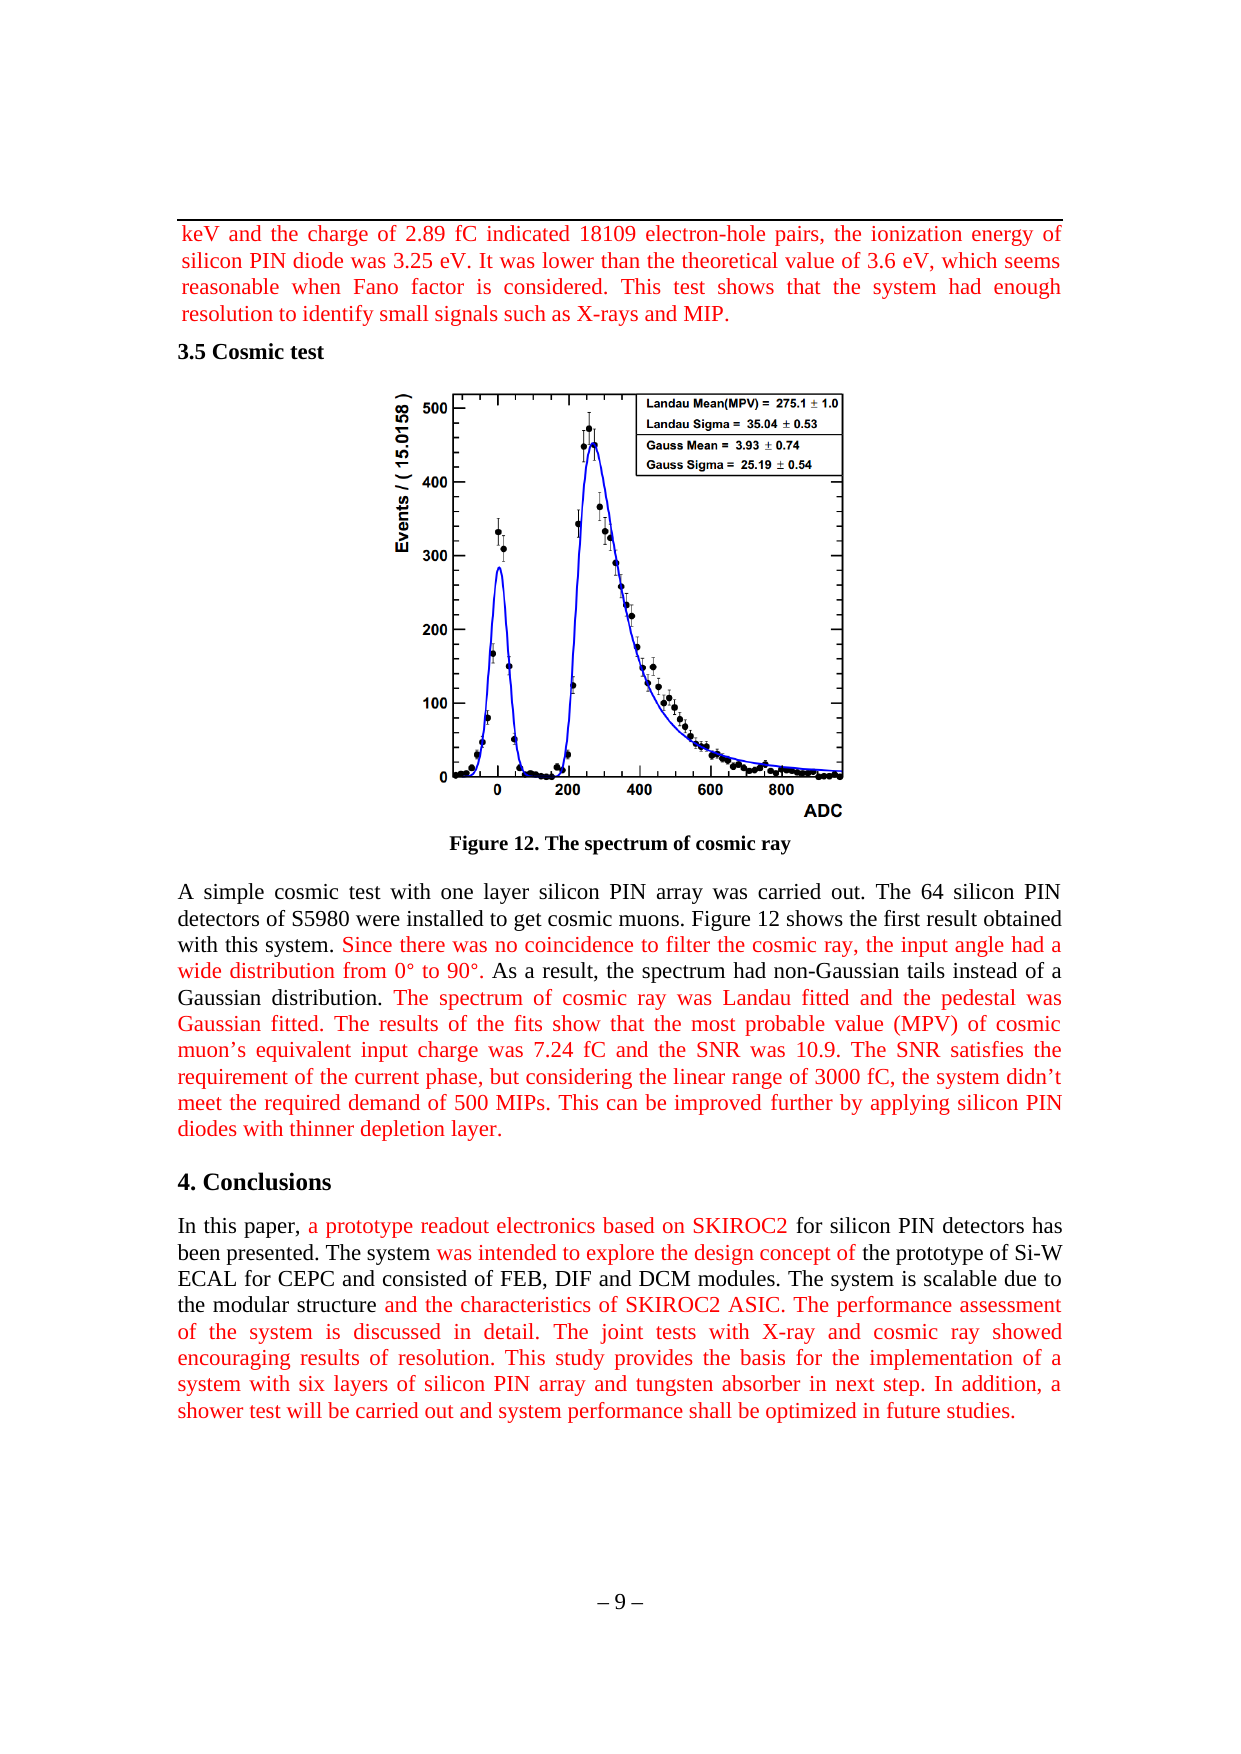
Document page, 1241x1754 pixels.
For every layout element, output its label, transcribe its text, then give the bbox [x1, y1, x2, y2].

text Cosmic test [177, 338, 1063, 365]
list A simple cosmic test with one layer silicon PIN array was carried out. The 64 silicon PIN detectors of S5980 were installed to get cosmic muons. Figure 12 shows the first result obtained with this system. Since there was no coincidence to filter the cosmic ray, the input angle had a wide distribution from 0° to 90°. As a result, the spectrum had non-Gaussian tails instead of a Gaussian distribution. The spectrum of cosmic ray was Landau fitted and the pedestal was Gaussian fitted. The results of the fits show that the most probable value (MPV) of cosmic muon’s equivalent input charge was 7.24 fC and the SNR was 10.9. The SNR satisfies the requirement of the current phase, but considering the linear range of 3000 fC, the system didn’t meet the required demand of 500 MIPs. This can be improved further by applying silicon PIN diodes with thinner depletion layer. [177, 878, 1063, 1142]
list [181, 221, 1063, 326]
list In this paper, a prototype readout electronics based on SKIROC2 for silicon PIN detectors has been presented. The system was intended to explore the design concept of the prototype of Si-W ECAL for CEPC and consisted of FEB, DIF and DCM modules. The system is scalable due to the modular structure and the characteristics of SKIROC2 ASIC. The performance assessment of the system is discussed in detail. The joint tests with X-ray and cosmic ray showed encouraging results of resolution. This study provides the basis for the implementation of a system with six layers of silicon PIN array and tungsten absorber in next step. In addition, a shower test will be carried out and system performance shall be optimized in future studies. [177, 1212, 1063, 1423]
picture [389, 377, 851, 819]
text Conclusions [177, 1167, 1063, 1196]
